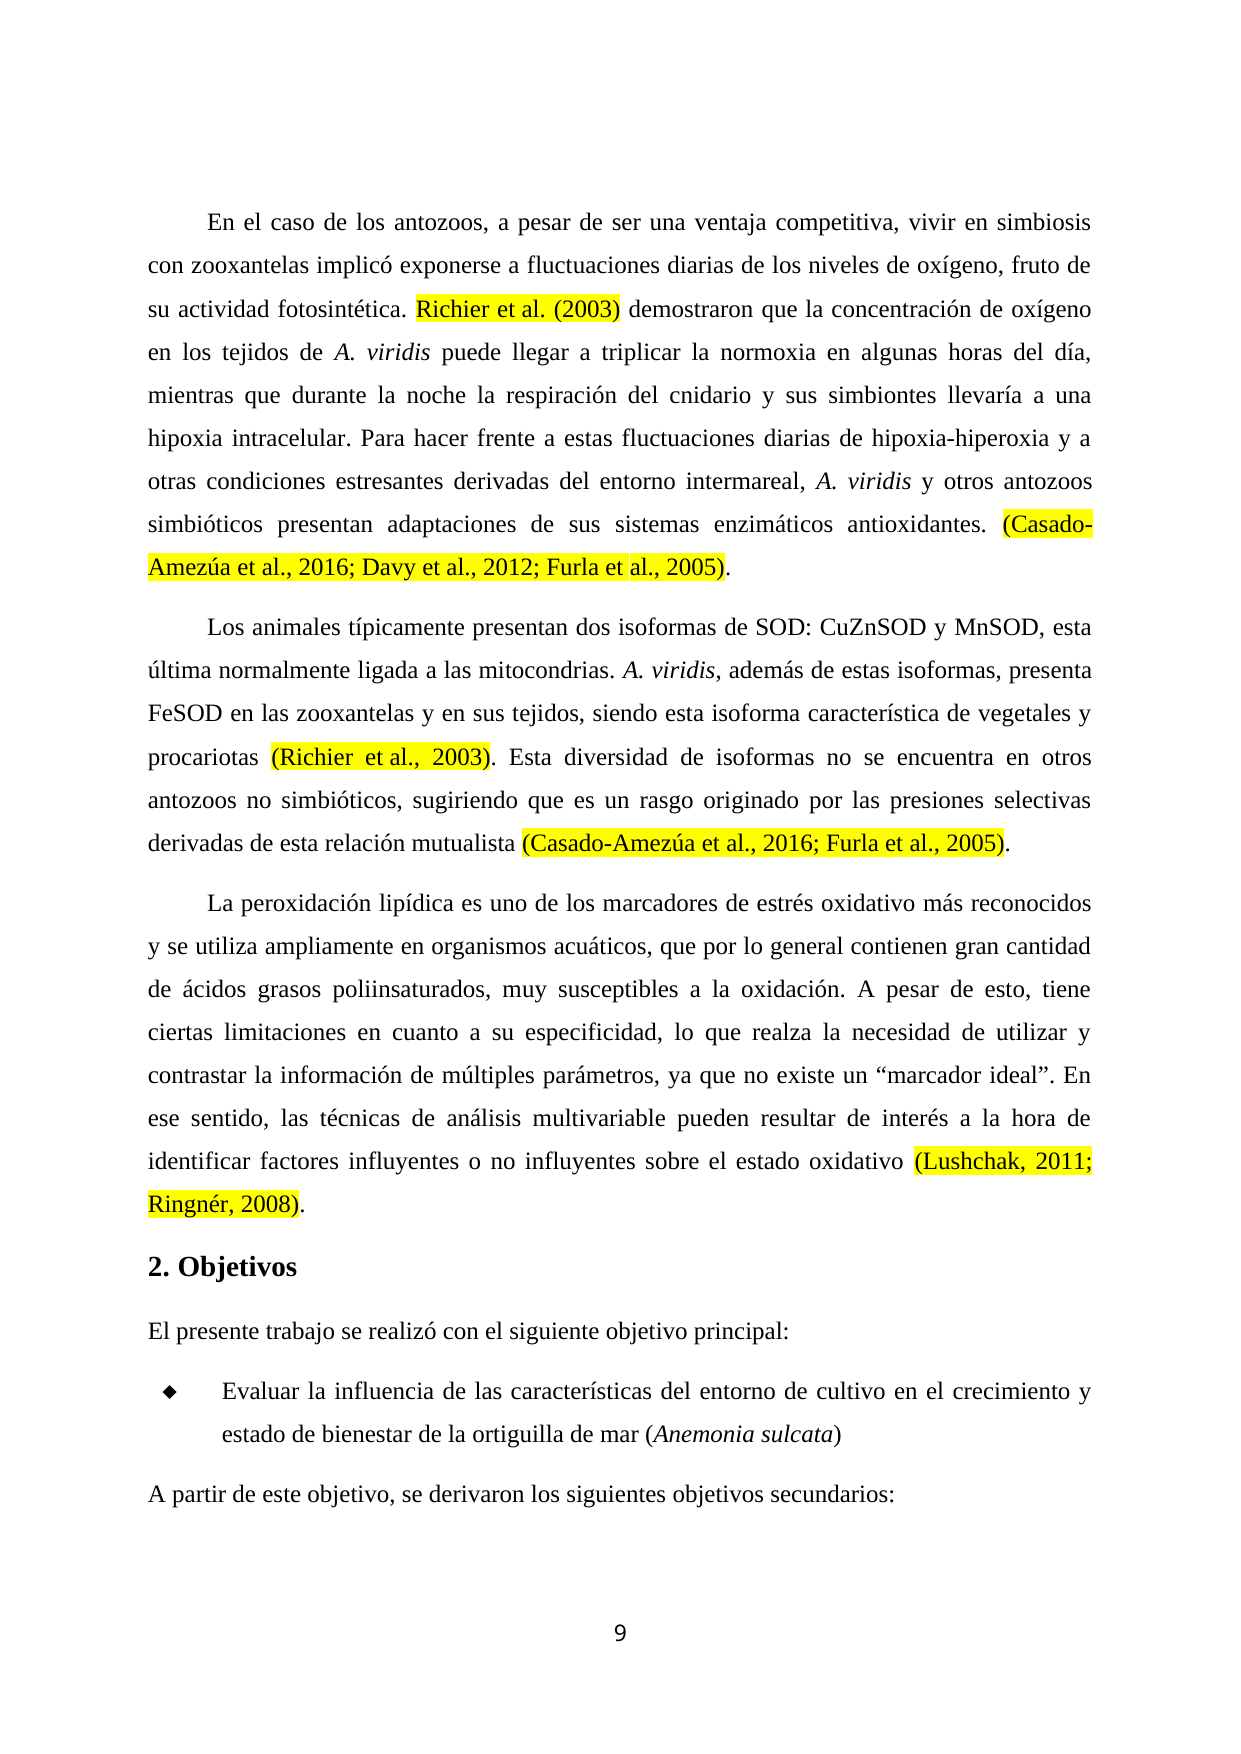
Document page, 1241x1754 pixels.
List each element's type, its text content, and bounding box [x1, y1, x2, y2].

text Los animales típicamente presentan dos isoformas de SOD: CuZnSOD y MnSOD, esta última normalmente ligada a las mitocondrias. A. viridis, además de estas isoformas, presenta FeSOD en las zooxantelas y en sus tejidos, siendo esta isoforma característica de vegetales y procariotas . Esta diversidad de isoformas no se encuentra en otros antozoos no simbióticos, sugiriendo que es un rasgo originado por las presiones selectivas derivadas de esta relación mutualista . [148, 612, 1092, 857]
list Evaluar la influencia de las características del entorno de cultivo en el crecimiento y estado de bienestar de la ortiguilla de mar (Anemonia sulcata) [162, 1376, 1092, 1448]
list Objetivos [148, 1249, 1092, 1283]
text En el caso de los antozoos, a pesar de ser una ventaja competitiva, vivir en simbiosis con zooxantelas implicó exponerse a fluctuaciones diarias de los niveles de oxígeno, fruto de su actividad fotosintética. demostraron que la concentración de oxígeno en los tejidos de A. viridis puede llegar a triplicar la normoxia en algunas horas del día, mientras que durante la noche la respiración del cnidario y sus simbiontes llevaría a una hipoxia intracelular. Para hacer frente a estas fluctuaciones diarias de hipoxia-hiperoxia y a otras condiciones estresantes derivadas del entorno intermareal, A. viridis y otros antozoos simbióticos presentan adaptaciones de sus sistemas enzimáticos antioxidantes. . [148, 207, 1092, 581]
text La peroxidación lipídica es uno de los marcadores de estrés oxidativo más reconocidos y se utiliza ampliamente en organismos acuáticos, que por lo general contienen gran cantidad de ácidos grasos poliinsaturados, muy susceptibles a la oxidación. A pesar de esto, tiene ciertas limitaciones en cuanto a su especificidad, lo que realza la necesidad de utilizar y contrastar la información de múltiples parámetros, ya que no existe un “marcador ideal”. En ese sentido, las técnicas de análisis multivariable pueden resultar de interés a la hora de identificar factores influyentes o no influyentes sobre el estado oxidativo . [148, 888, 1092, 1218]
text A partir de este objetivo, se derivaron los siguientes objetivos secundarios: [148, 1479, 1092, 1508]
text El presente trabajo se realizó con el siguiente objetivo principal: [148, 1316, 1092, 1345]
